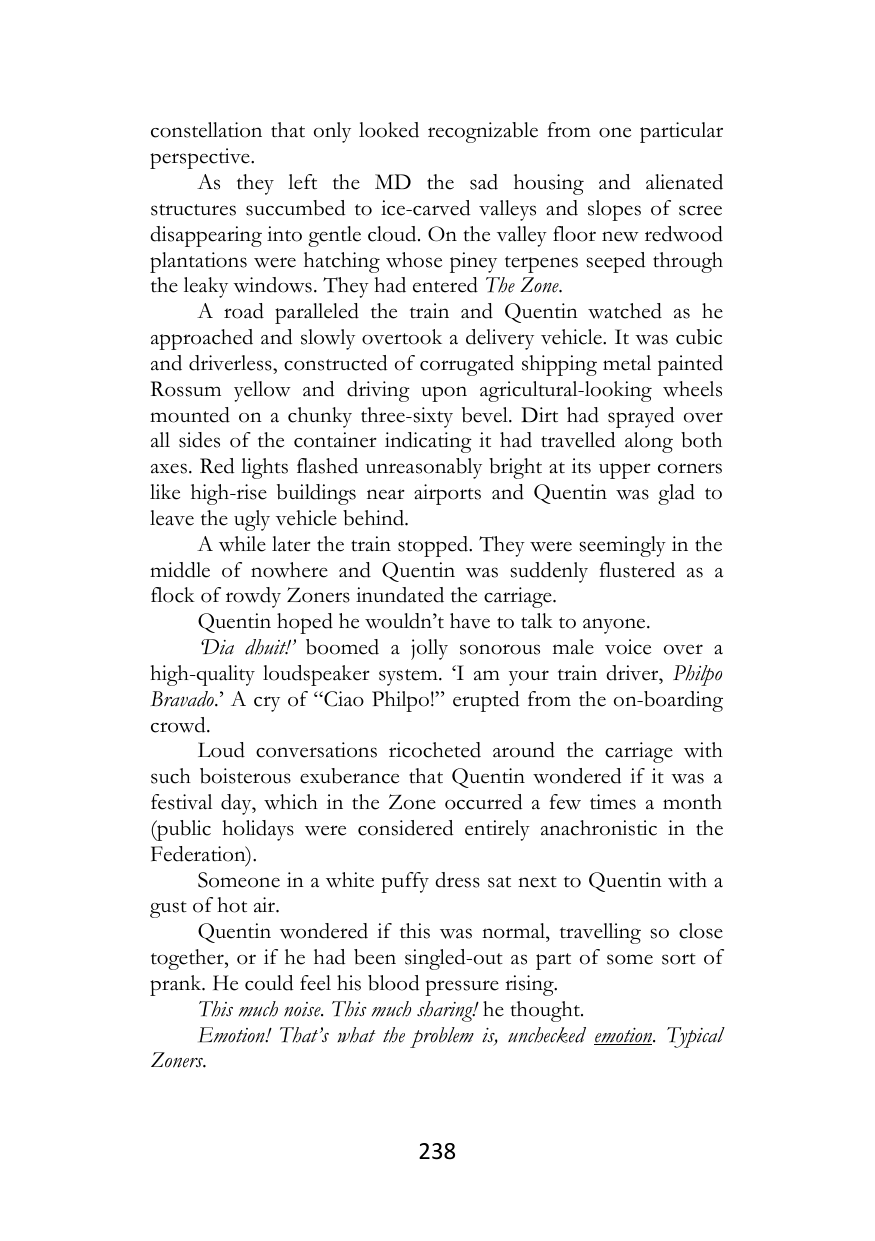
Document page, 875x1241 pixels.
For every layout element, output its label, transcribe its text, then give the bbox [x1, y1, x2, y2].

text A while later the train stopped. They were seemingly in the middle of nowhere and Quentin was suddenly flustered as a flock of rowdy Zoners inundated the carriage. [150, 531, 724, 609]
text Emotion! That’s what the problem is, unchecked emotion. Typical Zoners. [150, 1022, 724, 1074]
text A road paralleled the train and Quentin watched as he approached and slowly overtook a delivery vehicle. It was cubic and driverless, constructed of corrugated shipping metal painted Rossum yellow and driving upon agricultural-looking wheels mounted on a chunky three-sixty bevel. Dirt had sprayed over all sides of the container indicating it had travelled along both axes. Red lights flashed unreasonably bright at its upper corners like high-rise buildings near airports and Quentin was glad to leave the ugly vehicle behind. [150, 299, 724, 531]
text Loud conversations ricocheted around the carriage with such boisterous exuberance that Quentin wondered if it was a festival day, which in the Zone occurred a few times a month (public holidays were considered entirely anachronistic in the Federation). [150, 738, 724, 867]
text As they left the MD the sad housing and alienated structures succumbed to ice-carved valleys and slopes of scree disappearing into gentle cloud. On the valley floor new redwood plantations were hatching whose piney terpenes seeped through the leaky windows. They had entered The Zone. [150, 170, 724, 299]
text ‘Dia dhuit!’ boomed a jolly sonorous male voice over a high-quality loudspeaker system. ‘I am your train driver, Philpo Bravado.’ A cry of “Ciao Philpo!” erupted from the on-boarding crowd. [150, 635, 724, 738]
text Someone in a white puffy dress sat next to Quentin with a gust of hot air. [150, 867, 724, 919]
text Quentin hoped he wouldn’t have to talk to anyone. [150, 609, 724, 635]
text Quentin wondered if this was normal, travelling so close together, or if he had been singled-out as part of some sort of prank. He could feel his blood pressure rising. [150, 919, 724, 996]
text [150, 118, 724, 170]
text This much noise. This much sharing! he thought. [150, 996, 724, 1022]
